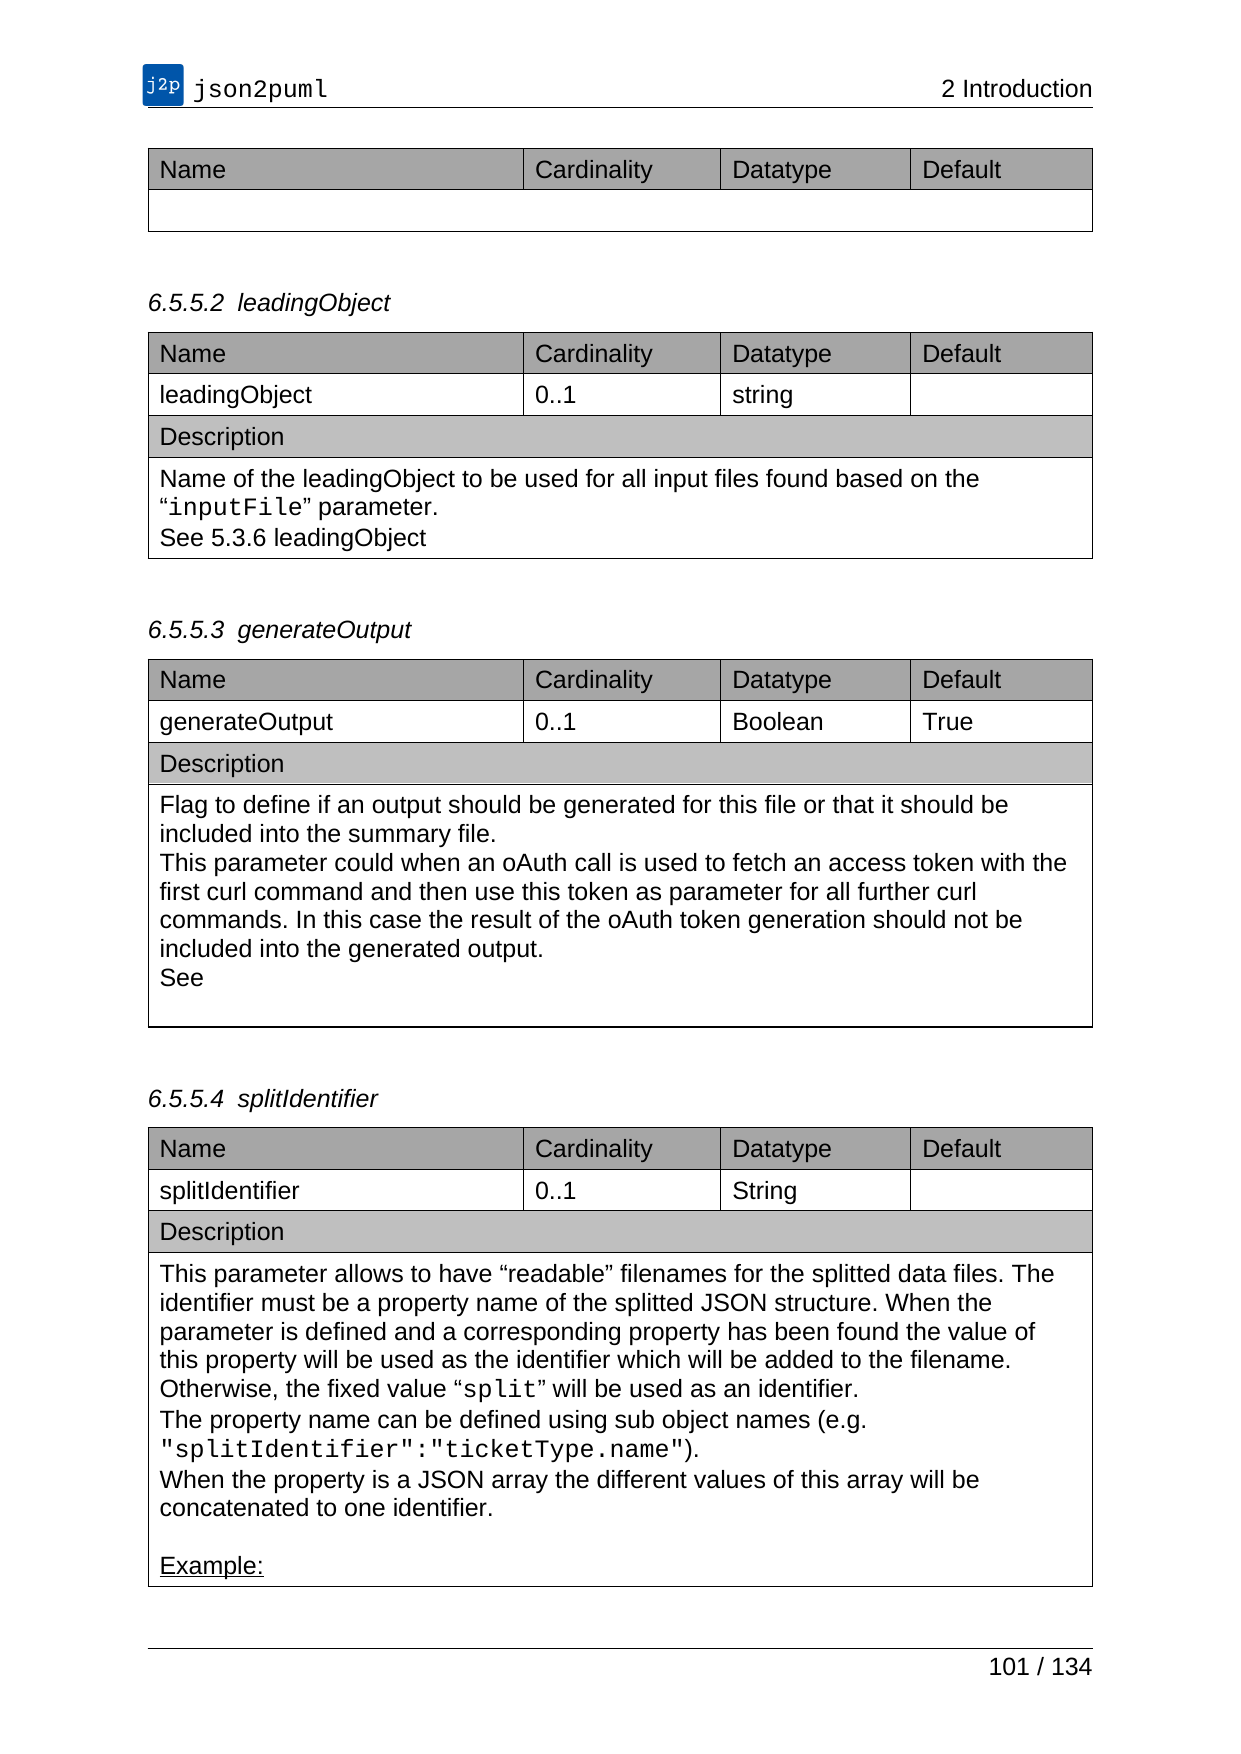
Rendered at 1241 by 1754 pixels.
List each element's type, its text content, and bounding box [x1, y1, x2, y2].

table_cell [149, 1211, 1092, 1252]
subtitle leadingObject [148, 288, 1093, 317]
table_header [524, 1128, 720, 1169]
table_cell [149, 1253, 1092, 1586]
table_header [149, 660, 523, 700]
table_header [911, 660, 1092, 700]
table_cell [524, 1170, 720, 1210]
picture [142, 64, 184, 106]
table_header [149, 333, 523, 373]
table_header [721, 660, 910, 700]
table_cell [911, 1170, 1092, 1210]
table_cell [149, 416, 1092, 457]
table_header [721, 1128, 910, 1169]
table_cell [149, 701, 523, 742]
subtitle splitIdentifier [148, 1083, 1093, 1112]
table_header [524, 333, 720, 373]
subtitle generateOutput [148, 615, 1093, 644]
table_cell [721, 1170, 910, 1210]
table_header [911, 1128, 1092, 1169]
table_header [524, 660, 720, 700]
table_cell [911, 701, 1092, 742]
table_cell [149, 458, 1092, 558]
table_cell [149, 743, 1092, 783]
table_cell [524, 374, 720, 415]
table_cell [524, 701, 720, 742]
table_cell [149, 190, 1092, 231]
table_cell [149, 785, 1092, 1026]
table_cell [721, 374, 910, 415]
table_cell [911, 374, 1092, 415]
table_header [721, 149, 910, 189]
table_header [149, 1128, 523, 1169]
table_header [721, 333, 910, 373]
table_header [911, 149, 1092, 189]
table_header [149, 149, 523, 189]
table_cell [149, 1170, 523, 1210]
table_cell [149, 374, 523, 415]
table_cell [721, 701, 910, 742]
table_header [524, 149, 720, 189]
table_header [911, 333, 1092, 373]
